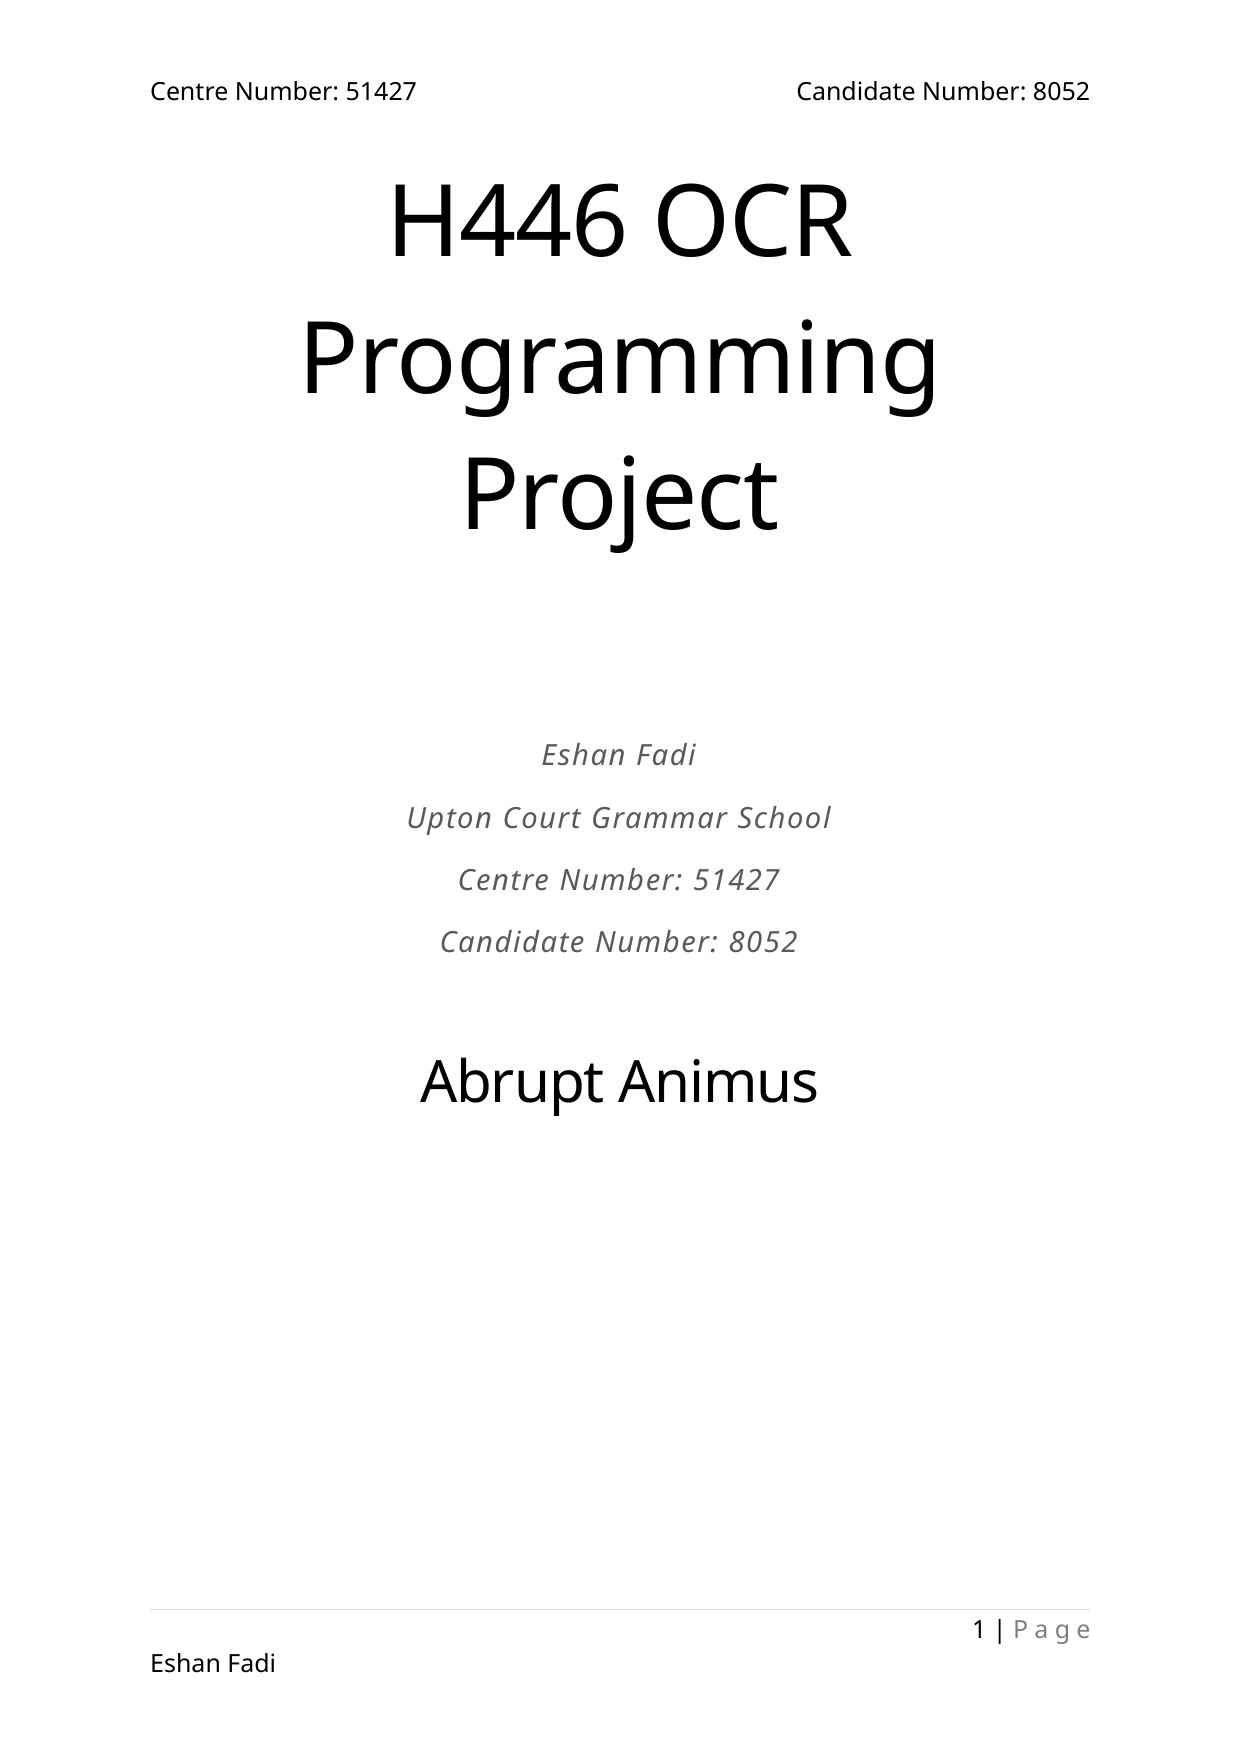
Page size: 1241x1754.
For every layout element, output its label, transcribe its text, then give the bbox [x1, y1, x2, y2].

subtitle Upton Court Grammar School [150, 797, 1090, 837]
subtitle Candidate Number: 8052 [150, 921, 1090, 961]
subtitle Eshan Fadi [150, 734, 1090, 774]
title Abrupt Animus [150, 1039, 1090, 1119]
subtitle Centre Number: 51427 [150, 859, 1090, 899]
title H446 OCR Programming Project [150, 150, 1090, 559]
